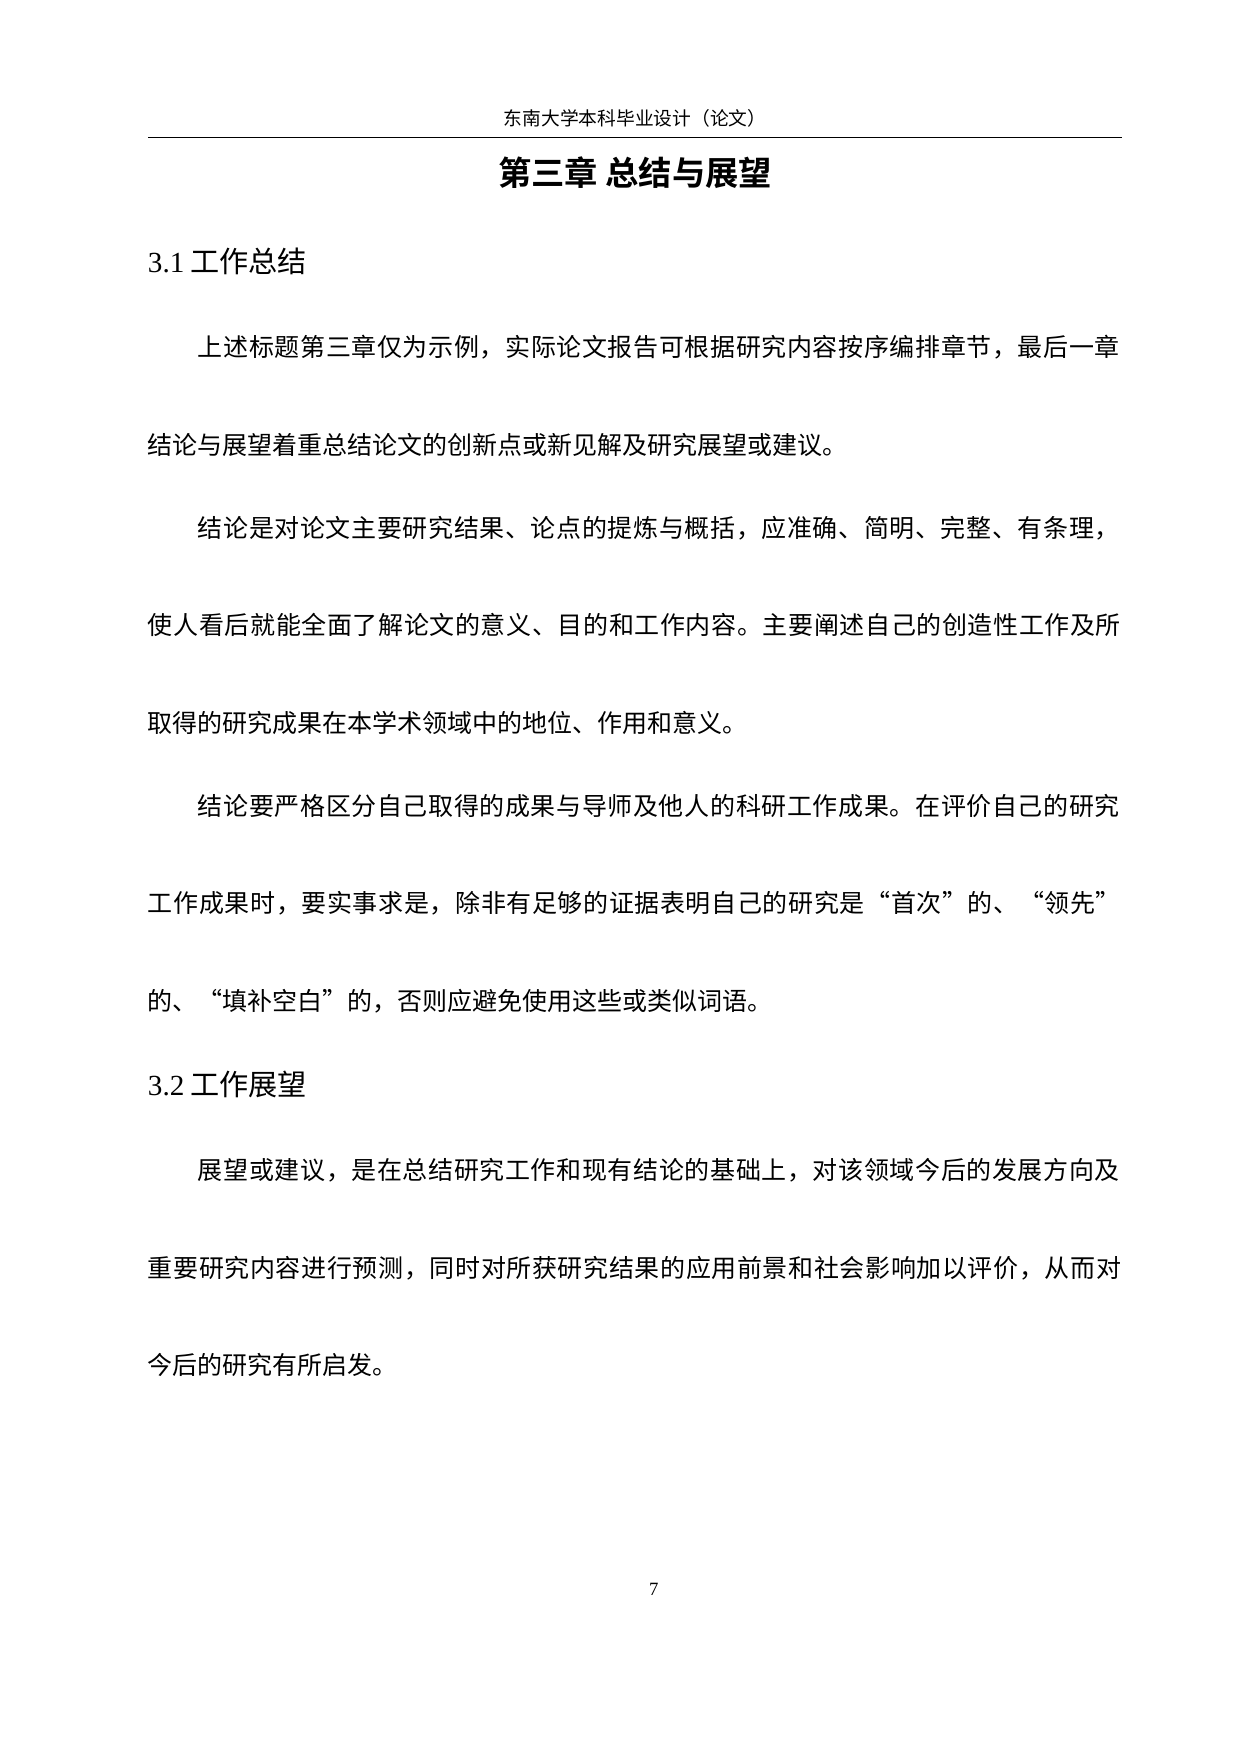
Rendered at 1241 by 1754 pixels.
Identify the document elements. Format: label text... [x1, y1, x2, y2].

subtitle 3.1工作总结 [148, 227, 1122, 292]
text 结论是对论文主要研究结果、论点的提炼与概括，应准确、简明、完整、有条理，使人看后就能全面了解论文的意义、目的和工作内容。主要阐述自己的创造性工作及所取得的研究成果在本学术领域中的地位、作用和意义。 [148, 494, 1122, 754]
text 展望或建议，是在总结研究工作和现有结论的基础上，对该领域今后的发展方向及重要研究内容进行预测，同时对所获研究结果的应用前景和社会影响加以评价，从而对今后的研究有所启发。 [148, 1136, 1122, 1396]
text 结论要严格区分自己取得的成果与导师及他人的科研工作成果。在评价自己的研究工作成果时，要实事求是，除非有足够的证据表明自己的研究是“首次”的、“领先”的、“填补空白”的，否则应避免使用这些或类似词语。 [148, 772, 1122, 1032]
text 上述标题第三章仅为示例，实际论文报告可根据研究内容按序编排章节，最后一章结论与展望着重总结论文的创新点或新见解及研究展望或建议。 [148, 313, 1122, 476]
subtitle 3.2工作展望 [148, 1050, 1122, 1115]
subtitle 第三章 总结与展望 [148, 138, 1122, 203]
